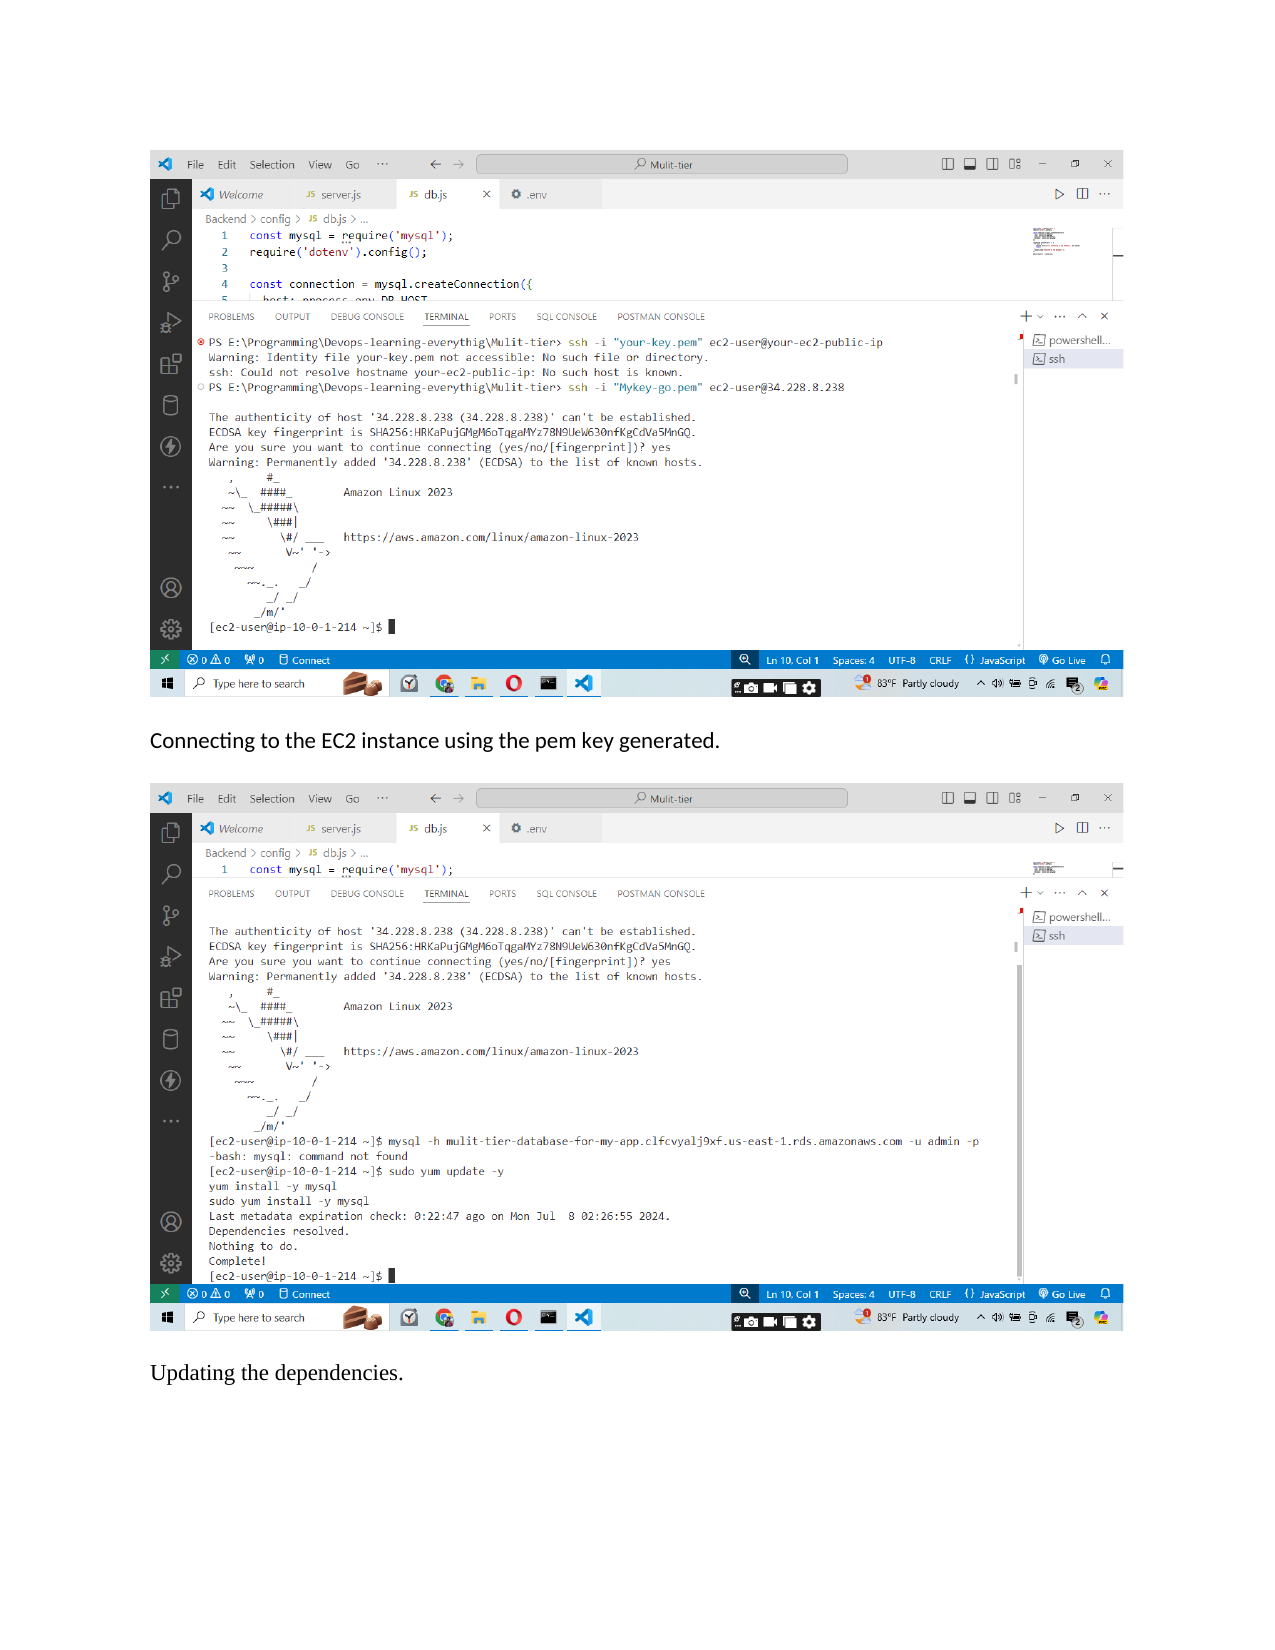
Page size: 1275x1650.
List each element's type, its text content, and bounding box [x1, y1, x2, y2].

picture [150, 150, 1124, 697]
text Connecting to the EC2 instance using the pem key generated. [150, 726, 1125, 754]
text Updating the dependencies. [150, 1359, 1125, 1386]
picture [150, 783, 1124, 1331]
